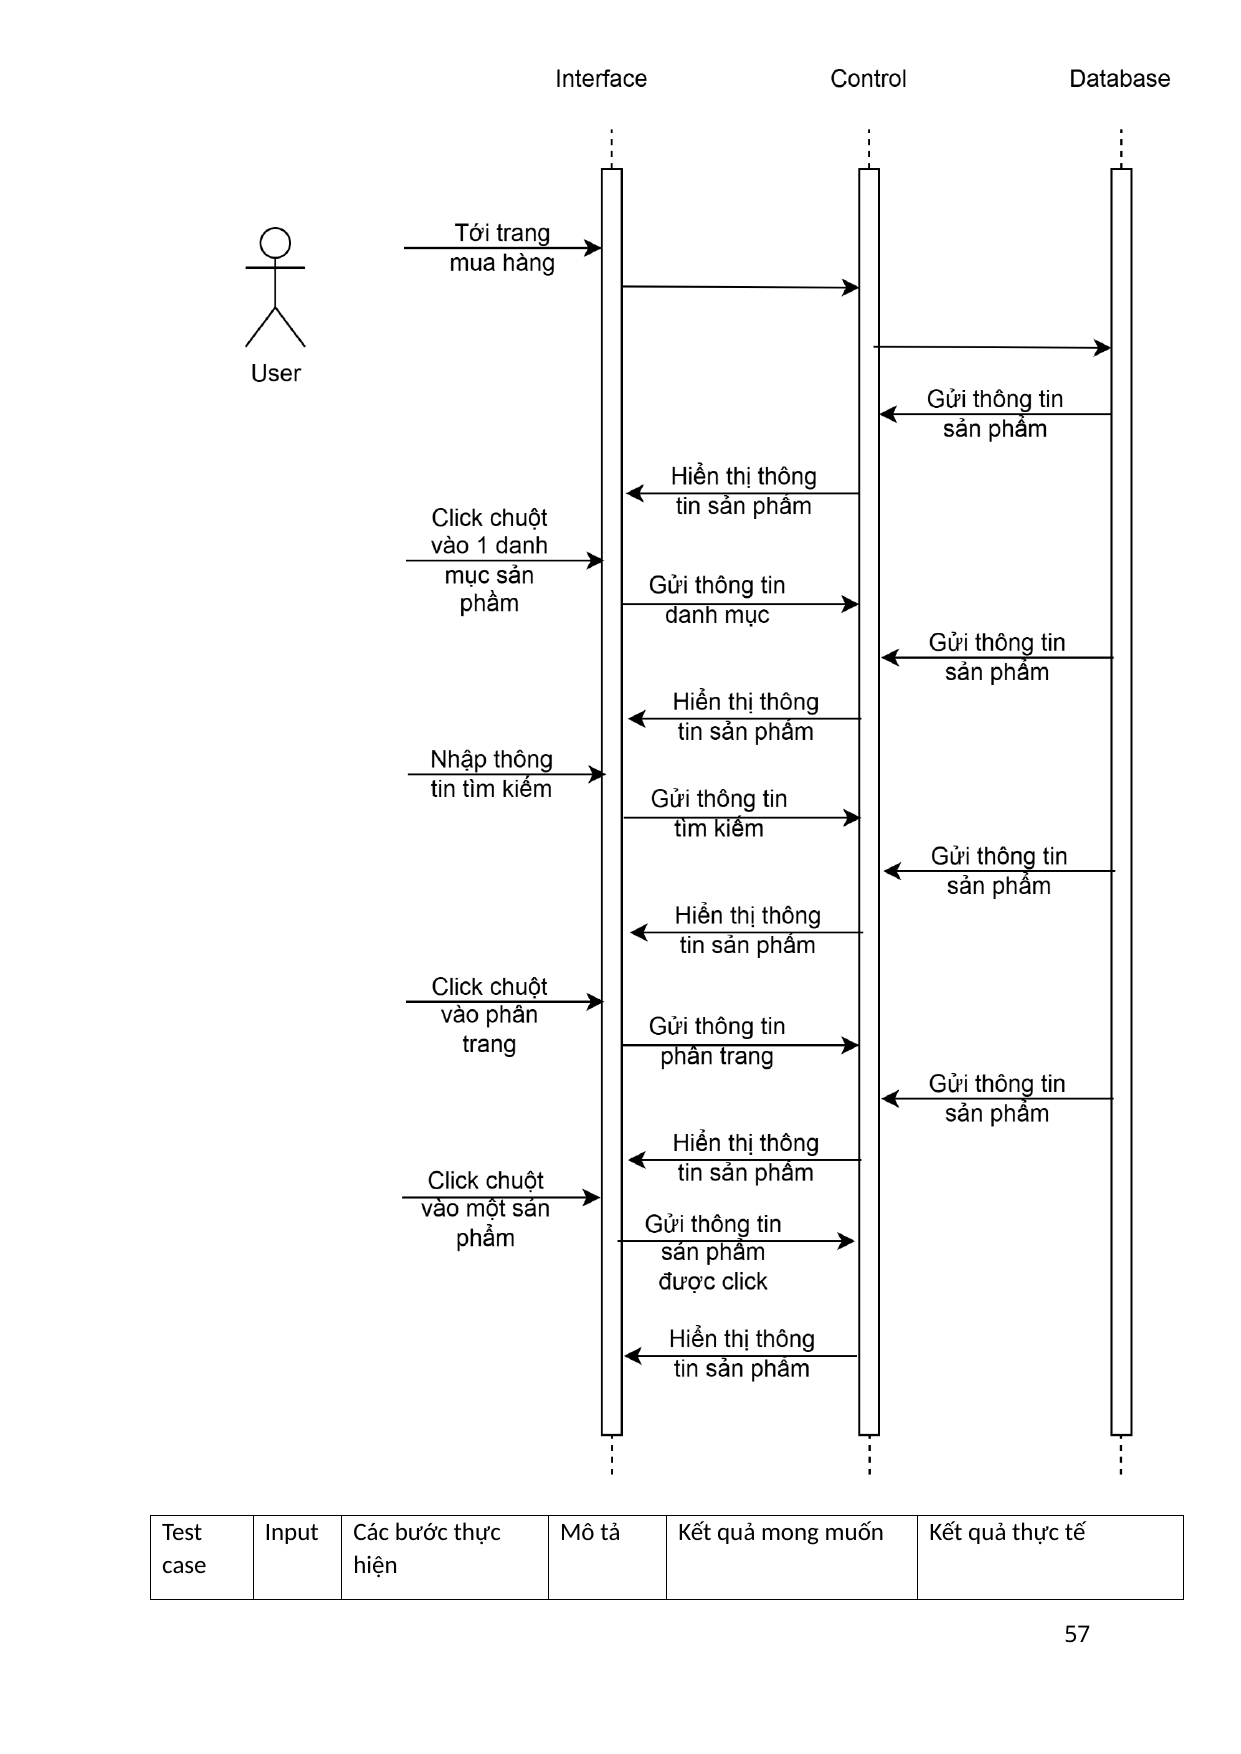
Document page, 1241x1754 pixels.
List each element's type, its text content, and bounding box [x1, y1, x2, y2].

table_header Các bước thực hiện [342, 1516, 548, 1599]
table_header Kết quả mong muốn [667, 1516, 917, 1599]
table_header Mô tả [549, 1516, 666, 1599]
table_header Test case [151, 1516, 253, 1599]
table_header Kết quả thực tế [918, 1516, 1183, 1599]
picture [225, 29, 1200, 1497]
table_header Input [254, 1516, 341, 1599]
